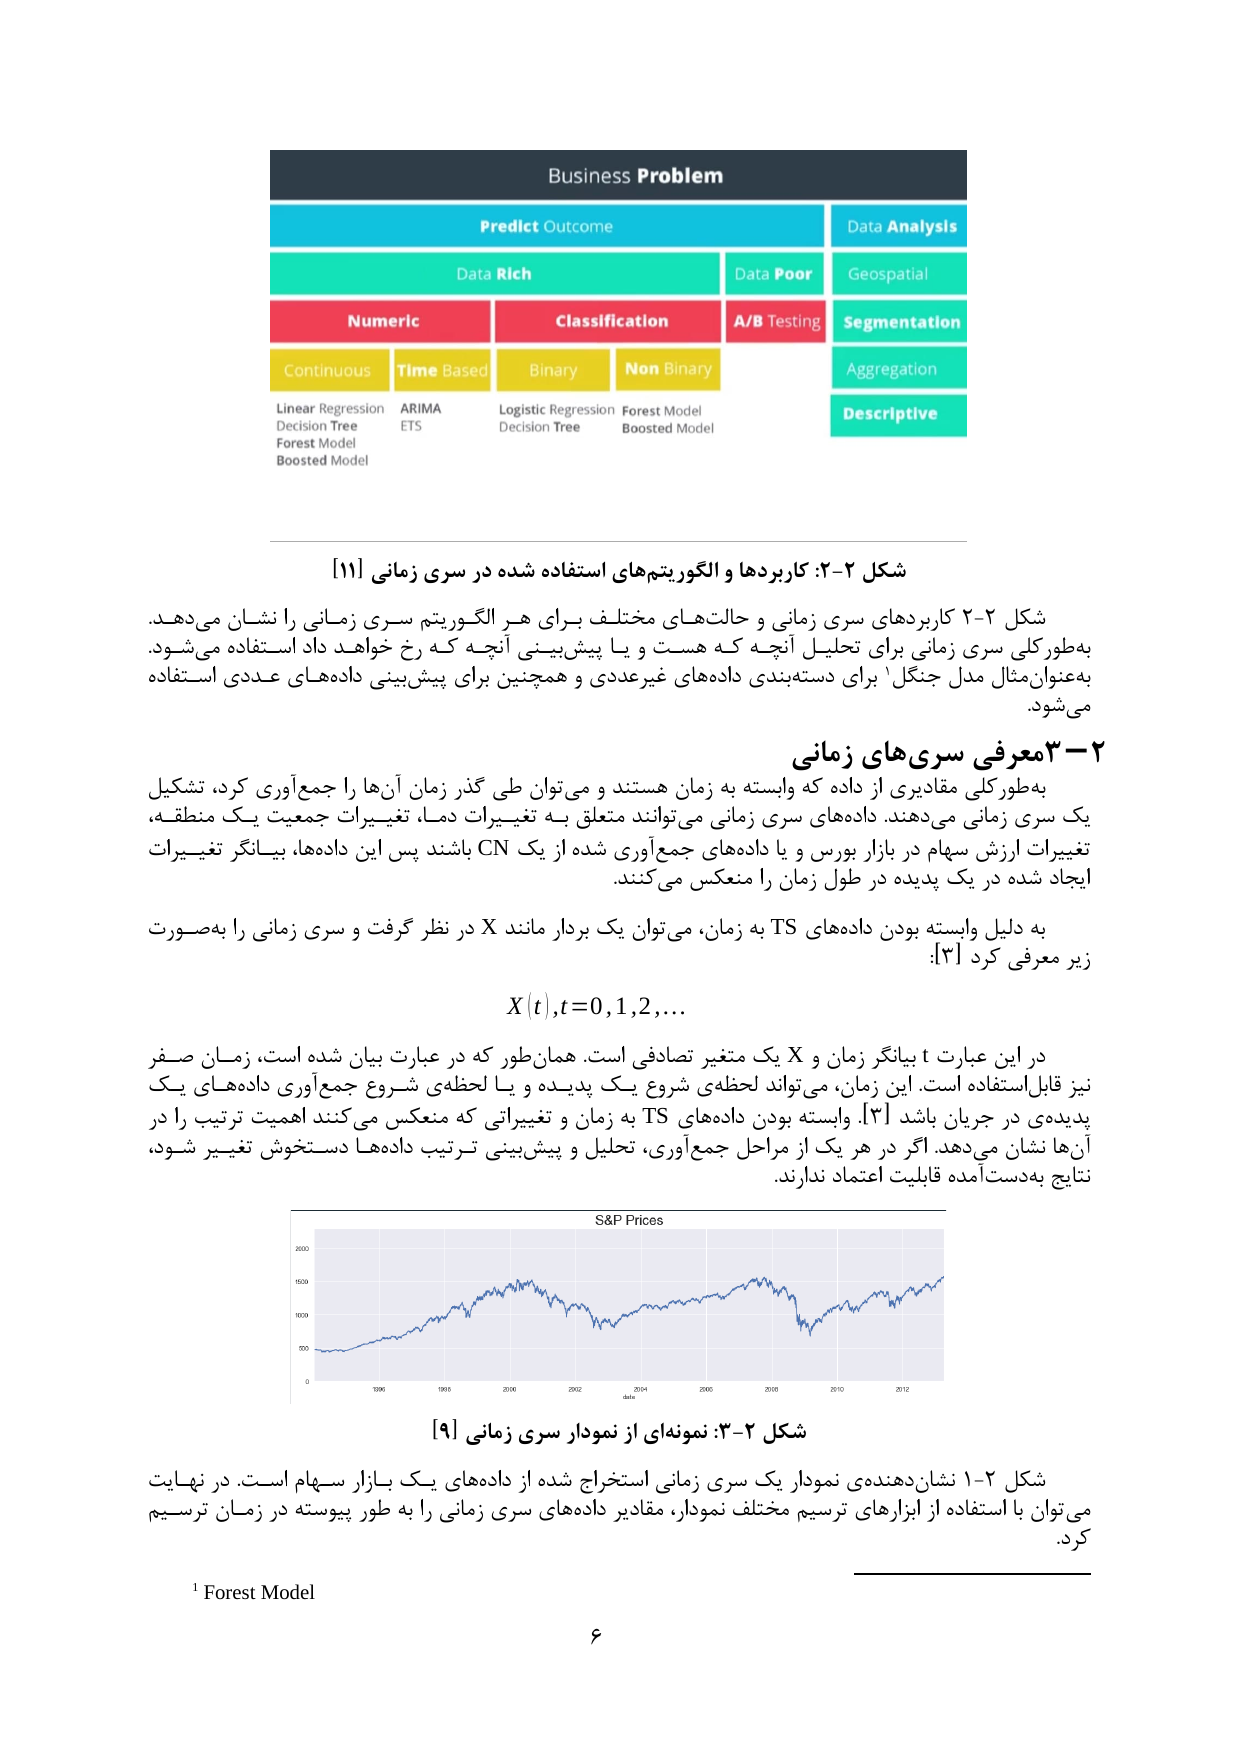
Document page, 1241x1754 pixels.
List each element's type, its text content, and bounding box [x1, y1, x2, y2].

text شکل ‏2-3: نمونه‌ای از نمودار سری زمانی [۹] [147, 1423, 1090, 1448]
text به دلیل وابسته بودن داده‌های TS به زمان، می‌توان یک بردار مانند X در نظر گرفت و سری زمانی را به‌صورت زیر معرفی کرد [۳]: [147, 913, 1090, 972]
text شکل ‏2-2: کاربردها و الگوریتم‌های استفاده شده در سری‌ زمانی [۱۱] [147, 561, 1090, 586]
text در این عبارت t بیانگر زمان و X یک متغیر تصادفی است. همان‌طور که در عبارت بیان شده است، زمان صفر نیز قابل‌استفاده است. این زمان، می‌تواند لحظه‌ی شروع یک پدیده و یا لحظه‌ی شروع جمع‌آوری داده‌های یک پدیده‌ی در جریان باشد [۳]. وابسته بودن داده‌های TS به زمان و تغییراتی که منعکس می‌کنند اهمیت ترتیب را در آن‌ها نشان می‌دهد. اگر در هر یک از مراحل جمع‌آوری، تحلیل و پیش‌بینی ترتیب داده‌ها دستخوش تغییر شود، نتایج به‌دست‌آمده قابلیت اعتماد ندارند. [147, 1041, 1090, 1191]
subtitle معرفی سری‌های زمانی [147, 740, 1043, 773]
text شکل ۲-۱ نشان‌دهنده‌ی نمودار یک سری زمانی استخراج شده از داده‌های یک بازار سهام است. در نهایت می‌توان با استفاده از ابزارهای ترسیم مختلف نمودار، مقادیر داده‌های سری زمانی را به طور پیوسته در زمان ترسیم کرد. [147, 1468, 1090, 1554]
text به‌طورکلی مقادیری از داده که وابسته به زمان هستند و می‌توان طی گذر زمان آن‌ها را جمع‌آوری کرد، تشکیل یک سری زمانی می‌دهند. داده‌های سری زمانی می‌توانند متعلق به تغییرات دما، تغییرات جمعیت یک منطقه، تغییرات ارزش سهام در بازار بورس و یا داده‌های جمع‌آوری شده از یک CN باشند پس این داده‌ها، بیانگر تغییرات ایجاد شده در یک پدیده در طول زمان را منعکس می‌کنند. [147, 776, 1090, 894]
picture [290, 1210, 947, 1404]
text شکل ۲-۲ کاربردهای سری زمانی و حالت‌های مختلف برای هر الگوریتم سری زمانی را نشان می‌دهد. به‌طورکلی سری زمانی برای تحلیل آنچه که هست و یا پیش‌بینی آنچه که رخ خواهد داد استفاده می‌شود. به‌عنوان‌مثال مدل جنگل برای دسته‌بندی داده‌های غیرعددی و همچنین برای پیش‌بینی داده‌های عددی استفاده می‌شود. [147, 607, 1090, 721]
picture [270, 150, 967, 542]
